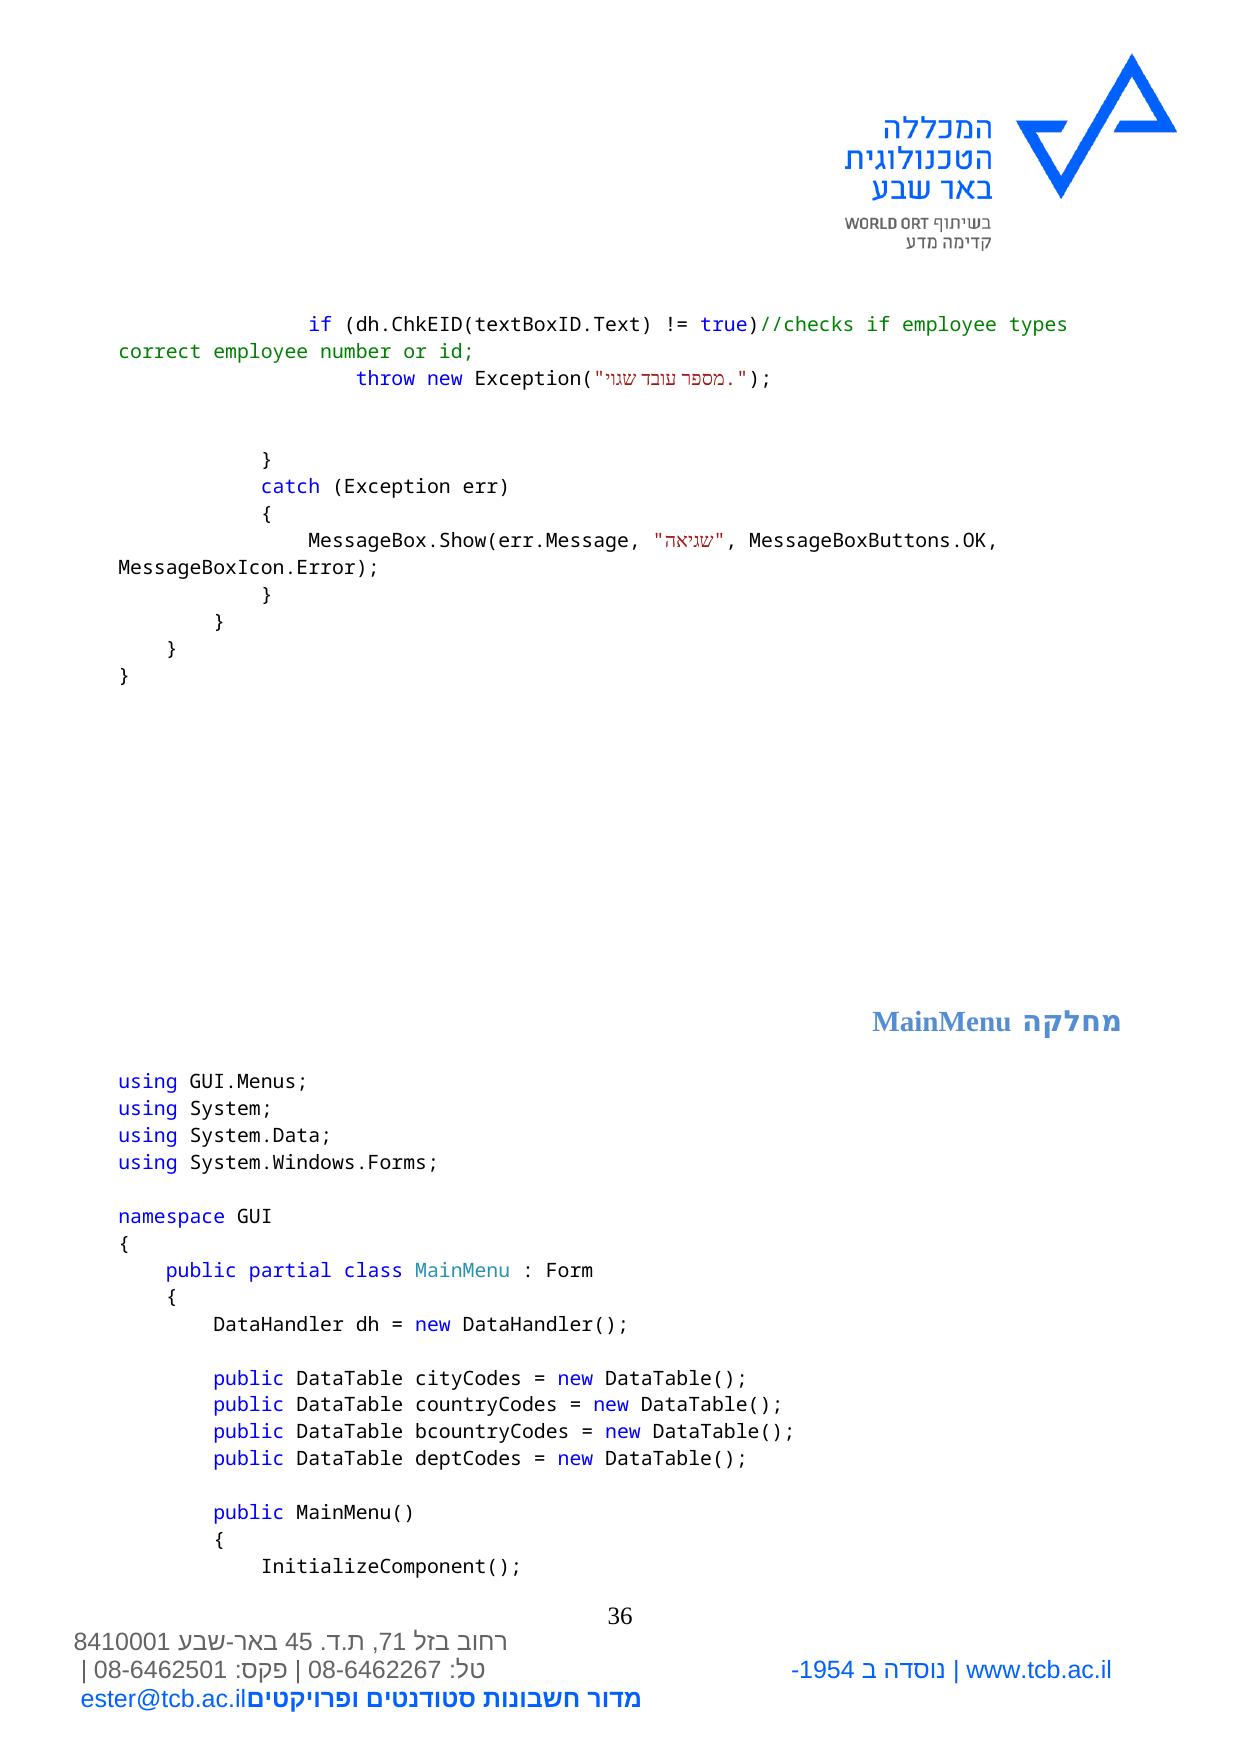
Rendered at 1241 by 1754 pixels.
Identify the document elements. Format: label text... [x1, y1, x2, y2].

text using System.Data; [118, 1121, 1122, 1148]
text using System.Windows.Forms; [118, 1148, 1122, 1175]
text { [118, 499, 1122, 526]
text } [118, 634, 1122, 661]
text } [118, 445, 1122, 472]
text InitializeComponent(); [118, 1553, 1122, 1579]
text public DataTable countryCodes = new DataTable(); [118, 1391, 1122, 1418]
text } [118, 661, 1122, 688]
text public MainMenu() [118, 1499, 1122, 1526]
text public DataTable bcountryCodes = new DataTable(); [118, 1418, 1122, 1445]
text { [118, 1229, 1122, 1256]
text { [118, 1526, 1122, 1553]
text DataHandler dh = new DataHandler(); [118, 1310, 1122, 1337]
text using GUI.Menus; [118, 1067, 1122, 1094]
text MessageBox.Show(err.Message, "שגיאה", MessageBoxButtons.OK, MessageBoxIcon.Error); [118, 526, 1122, 580]
text if (dh.ChkEID(textBoxID.Text) != true)//checks if employee types correct employee number or id; [118, 310, 1122, 364]
text public DataTable cityCodes = new DataTable(); [118, 1364, 1122, 1391]
picture [844, 53, 1177, 251]
text public partial class MainMenu : Form [118, 1256, 1122, 1283]
text } [118, 607, 1122, 634]
text throw new Exception("מספר עובד שגוי."); [118, 364, 1122, 391]
text { [118, 1283, 1122, 1310]
text namespace GUI [118, 1202, 1122, 1229]
text catch (Exception err) [118, 472, 1122, 499]
subtitle מחלקה MainMenu [118, 1004, 1122, 1038]
text public DataTable deptCodes = new DataTable(); [118, 1445, 1122, 1472]
text using System; [118, 1094, 1122, 1121]
text } [118, 580, 1122, 607]
